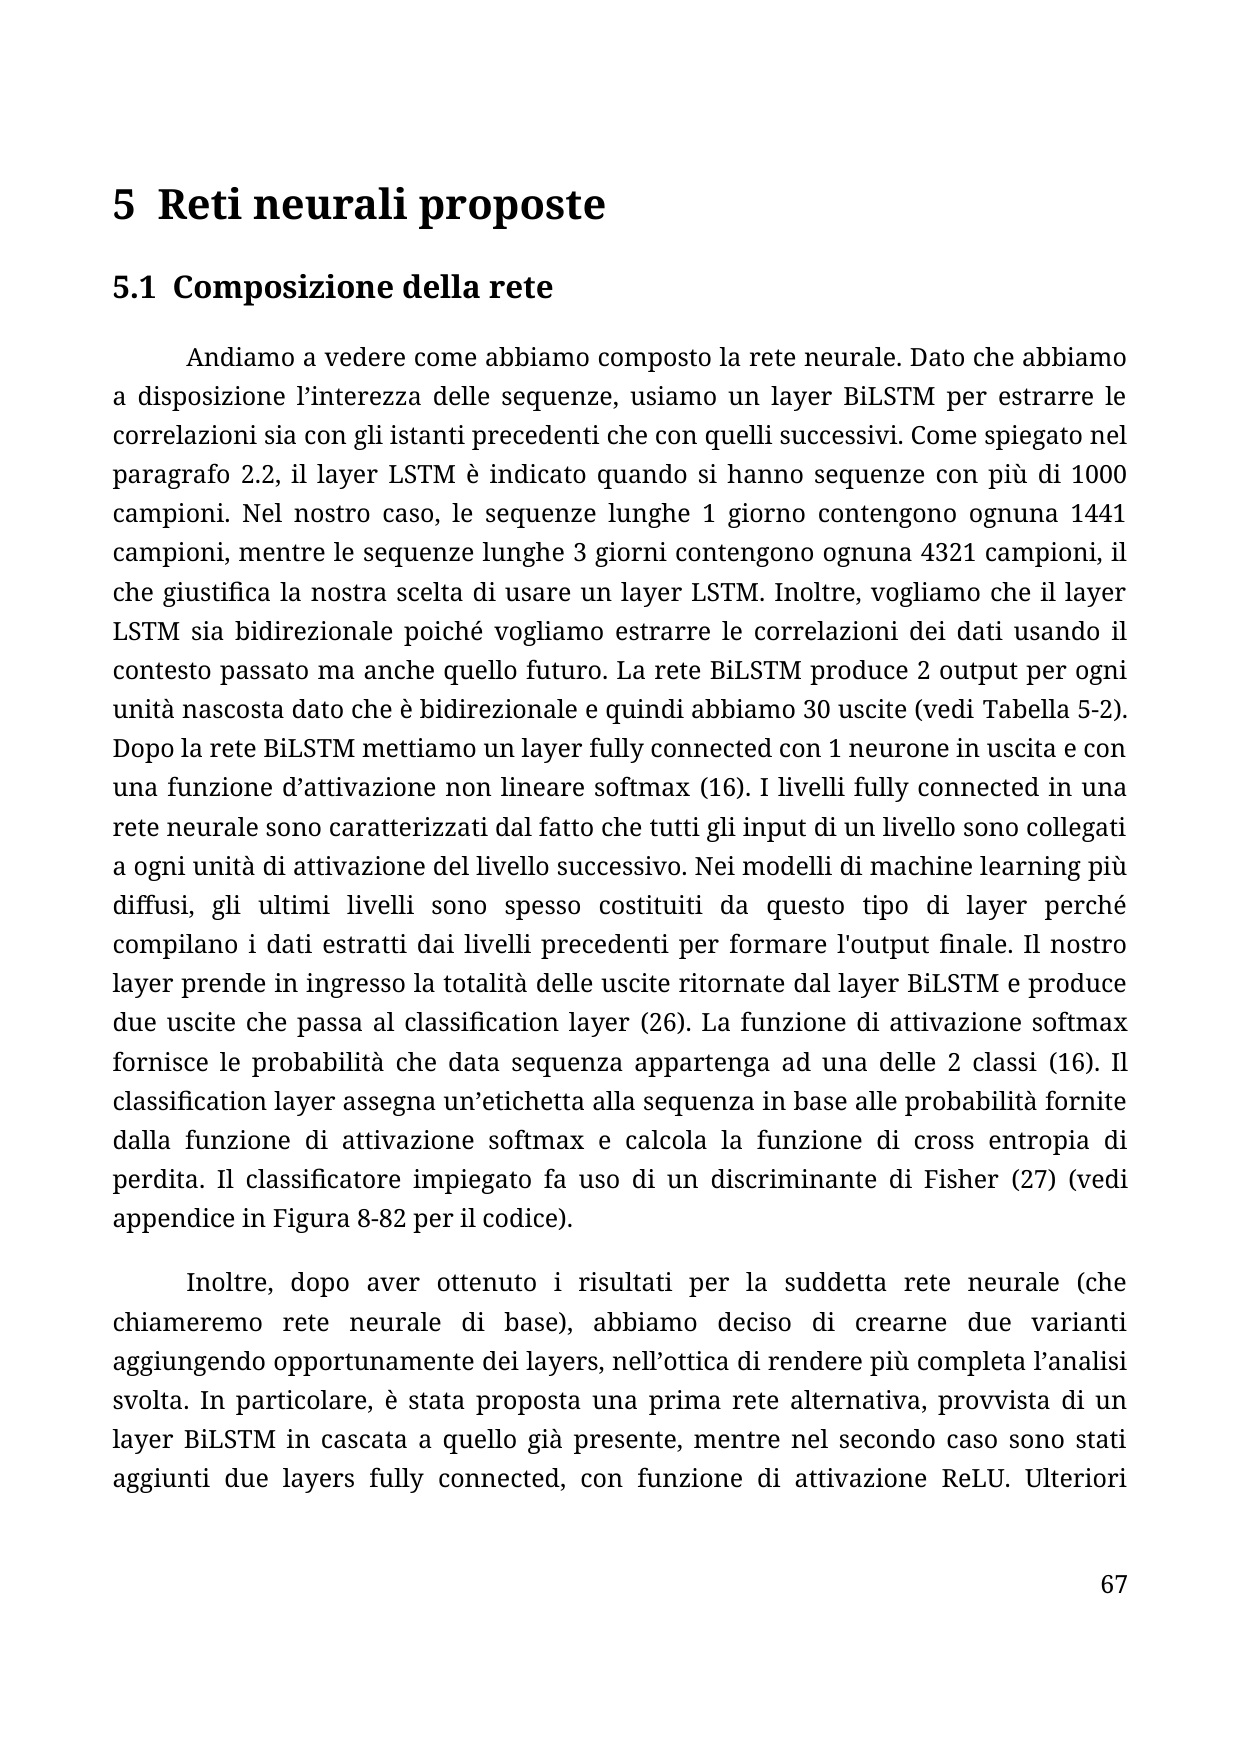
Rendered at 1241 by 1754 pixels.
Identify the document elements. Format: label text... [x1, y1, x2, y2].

subtitle Reti neurali proposte [112, 175, 1128, 232]
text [112, 1265, 1128, 1495]
subtitle Composizione della rete [112, 265, 1128, 308]
